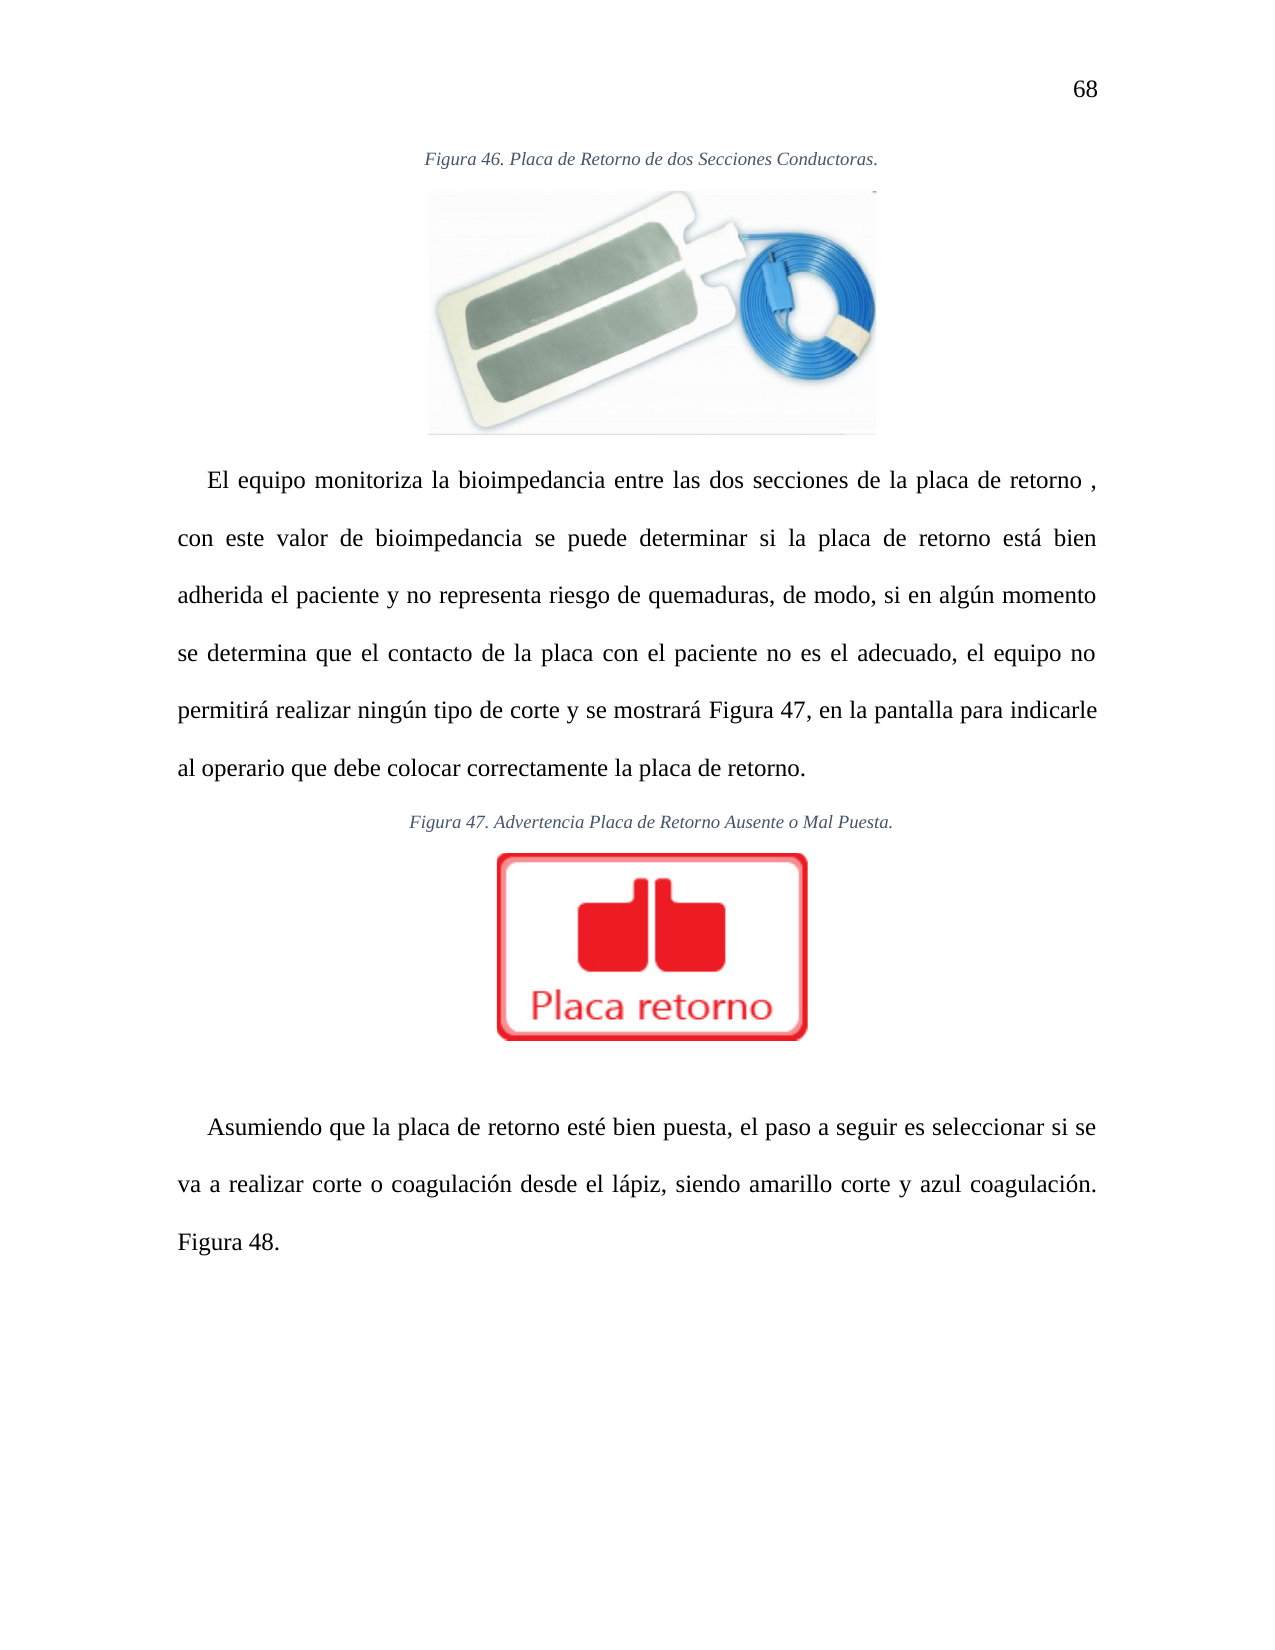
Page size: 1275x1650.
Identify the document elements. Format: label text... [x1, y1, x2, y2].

text Figura 46. Placa de Retorno de dos Secciones Conductoras. [177, 148, 1098, 169]
picture [428, 190, 877, 437]
text Asumiendo que la placa de retorno esté bien puesta, el paso a seguir es seleccionar si se va a realizar corte o coagulación desde el lápiz, siendo amarillo corte y azul coagulación. Figura 48. [177, 1112, 1098, 1255]
picture [496, 853, 808, 1041]
text El equipo monitoriza la bioimpedancia entre las dos secciones de la placa de retorno , con este valor de bioimpedancia se puede determinar si la placa de retorno está bien adherida el paciente y no representa riesgo de quemaduras, de modo, si en algún momento se determina que el contacto de la placa con el paciente no es el adecuado, el equipo no permitirá realizar ningún tipo de corte y se mostrará Figura 47, en la pantalla para indicarle al operario que debe colocar correctamente la placa de retorno. [177, 466, 1098, 782]
text Figura 47. Advertencia Placa de Retorno Ausente o Mal Puesta. [177, 811, 1098, 832]
